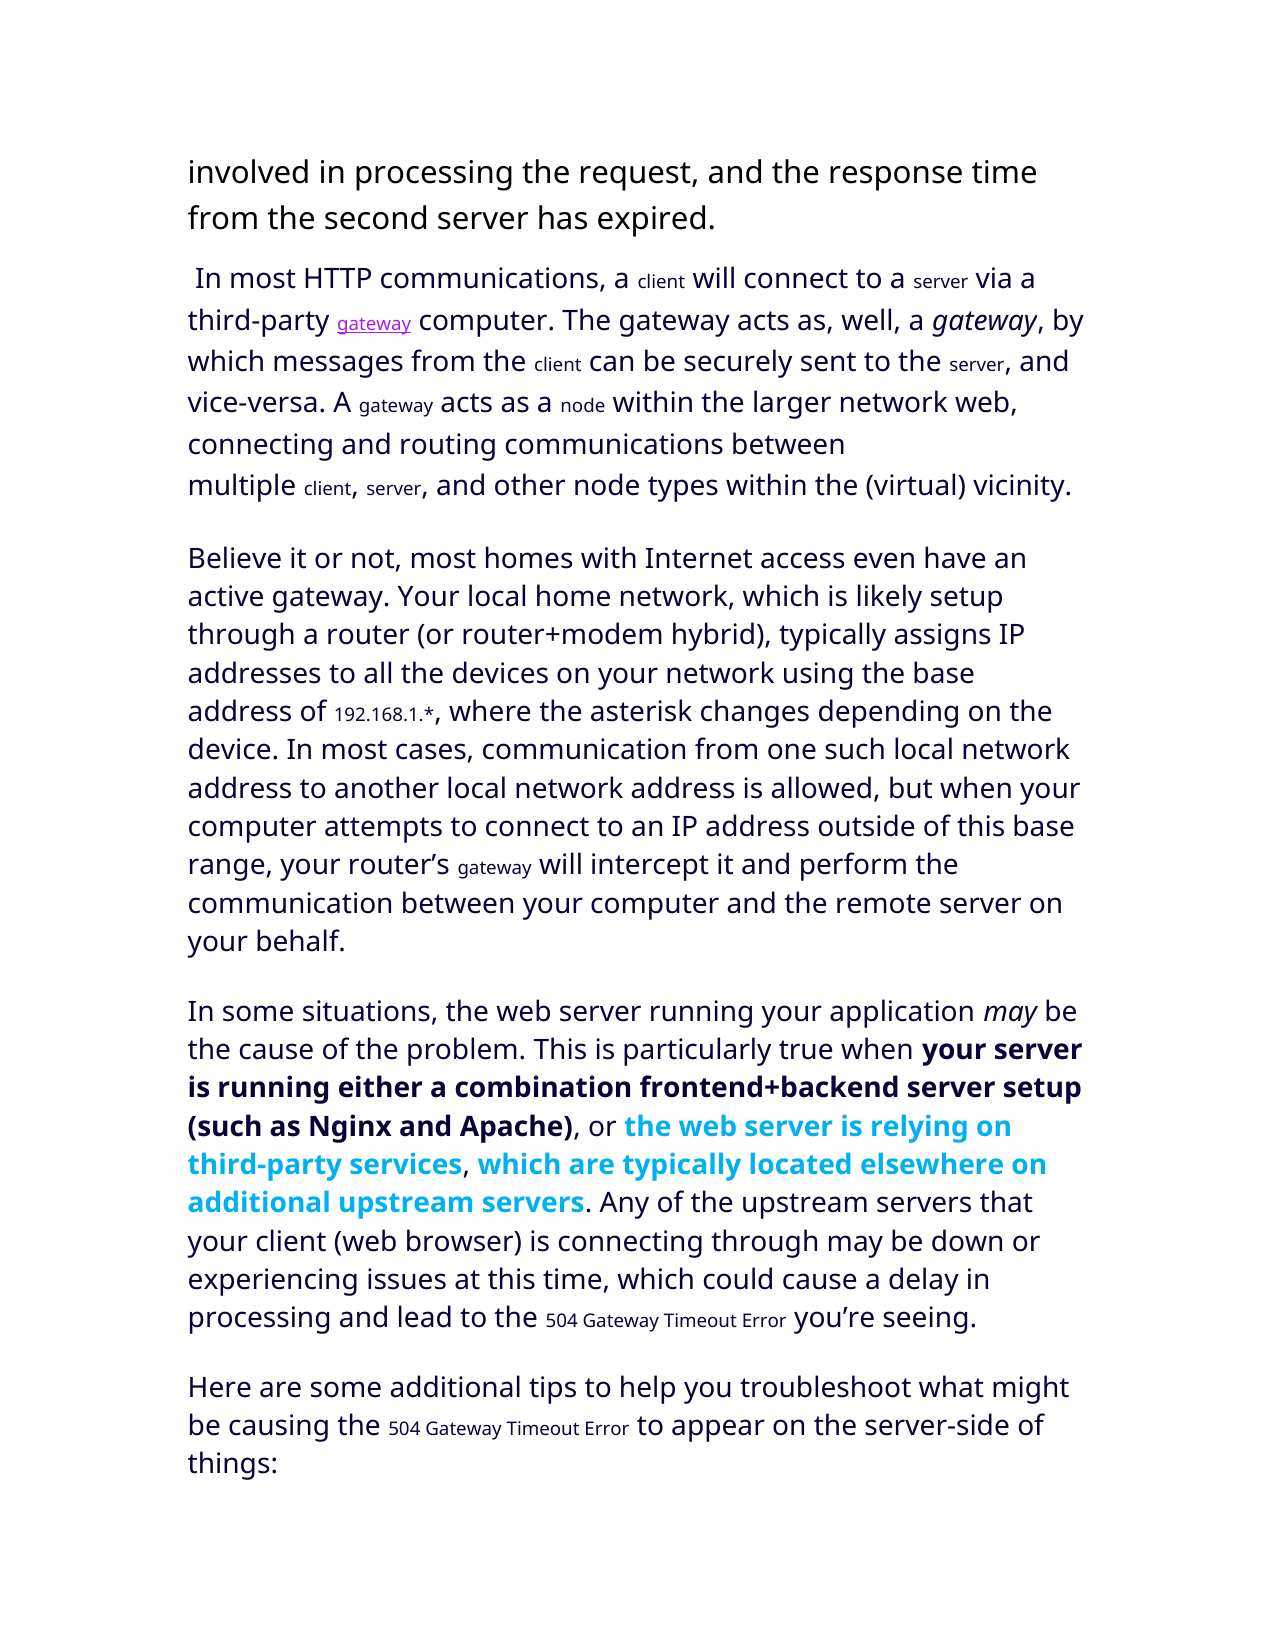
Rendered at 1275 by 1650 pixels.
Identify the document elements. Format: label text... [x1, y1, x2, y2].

text In most HTTP communications, a client will connect to a server via a third-party gateway computer. The gateway acts as, well, a gateway, by which messages from the client can be securely sent to the server, and vice-versa. A gateway acts as a node within the larger network web, connecting and routing communications between multiple client, server, and other node types within the (virtual) vicinity. [187, 258, 1087, 504]
text In some situations, the web server running your application may be the cause of the problem. This is particularly true when your server is running either a combination frontend+backend server setup (such as Nginx and Apache), or the web server is relying on third-party services, which are typically located elsewhere on additional upstream servers. Any of the upstream servers that your client (web browser) is connecting through may be down or experiencing issues at this time, which could cause a delay in processing and lead to the 504 Gateway Timeout Error you’re seeing. [187, 991, 1087, 1336]
text Believe it or not, most homes with Internet access even have an active gateway. Your local home network, which is likely setup through a router (or router+modem hybrid), typically assigns IP addresses to all the devices on your network using the base address of 192.168.1.*, where the asterisk changes depending on the device. In most cases, communication from one such local network address to another local network address is allowed, but when your computer attempts to connect to an IP address outside of this base range, your router’s gateway will intercept it and perform the communication between your computer and the remote server on your behalf. [187, 538, 1087, 959]
text Here are some additional tips to help you troubleshoot what might be causing the 504 Gateway Timeout Error to appear on the server-side of things: [187, 1367, 1087, 1482]
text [187, 150, 1087, 238]
